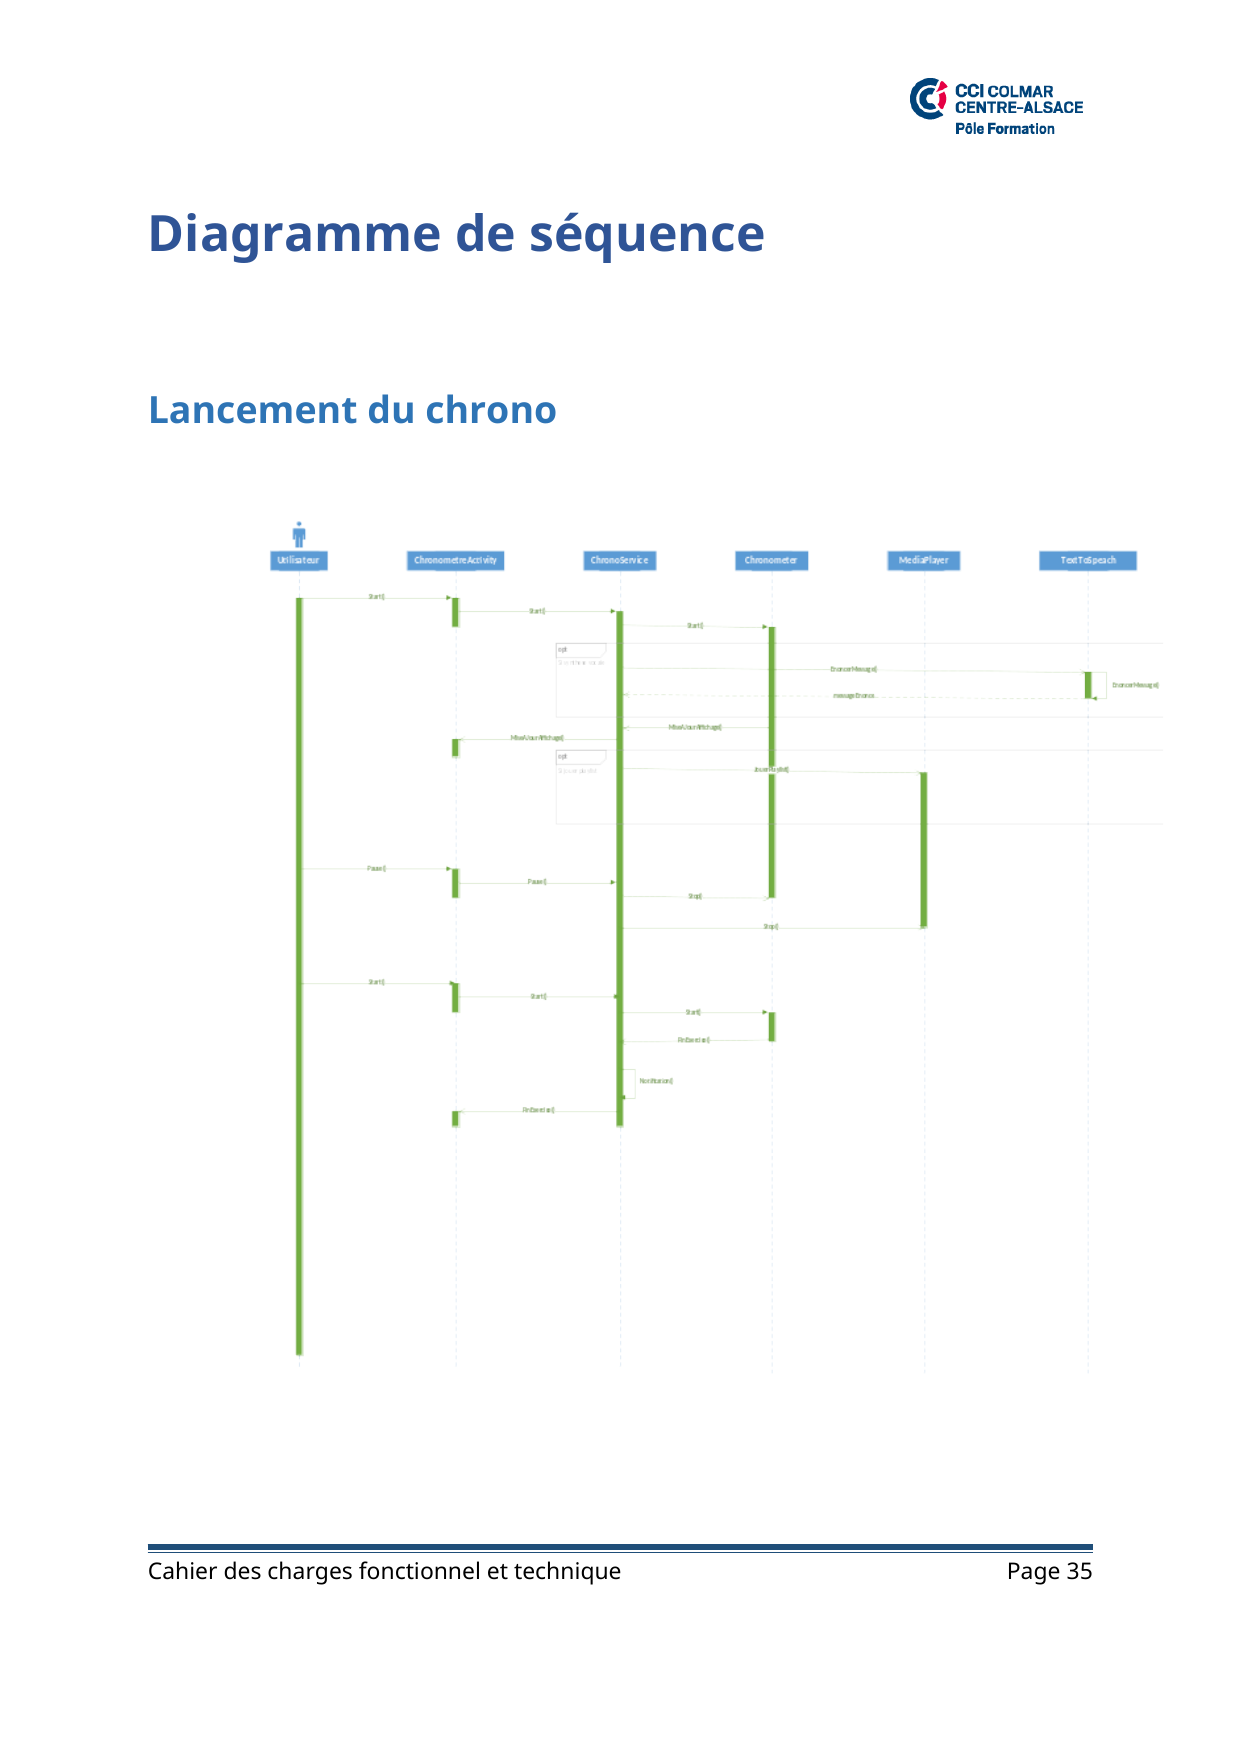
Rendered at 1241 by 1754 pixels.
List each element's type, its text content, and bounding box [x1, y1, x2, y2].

picture [899, 73, 1093, 139]
subtitle Lancement du chrono [148, 384, 1093, 435]
subtitle Diagramme de séquence [148, 198, 1093, 266]
